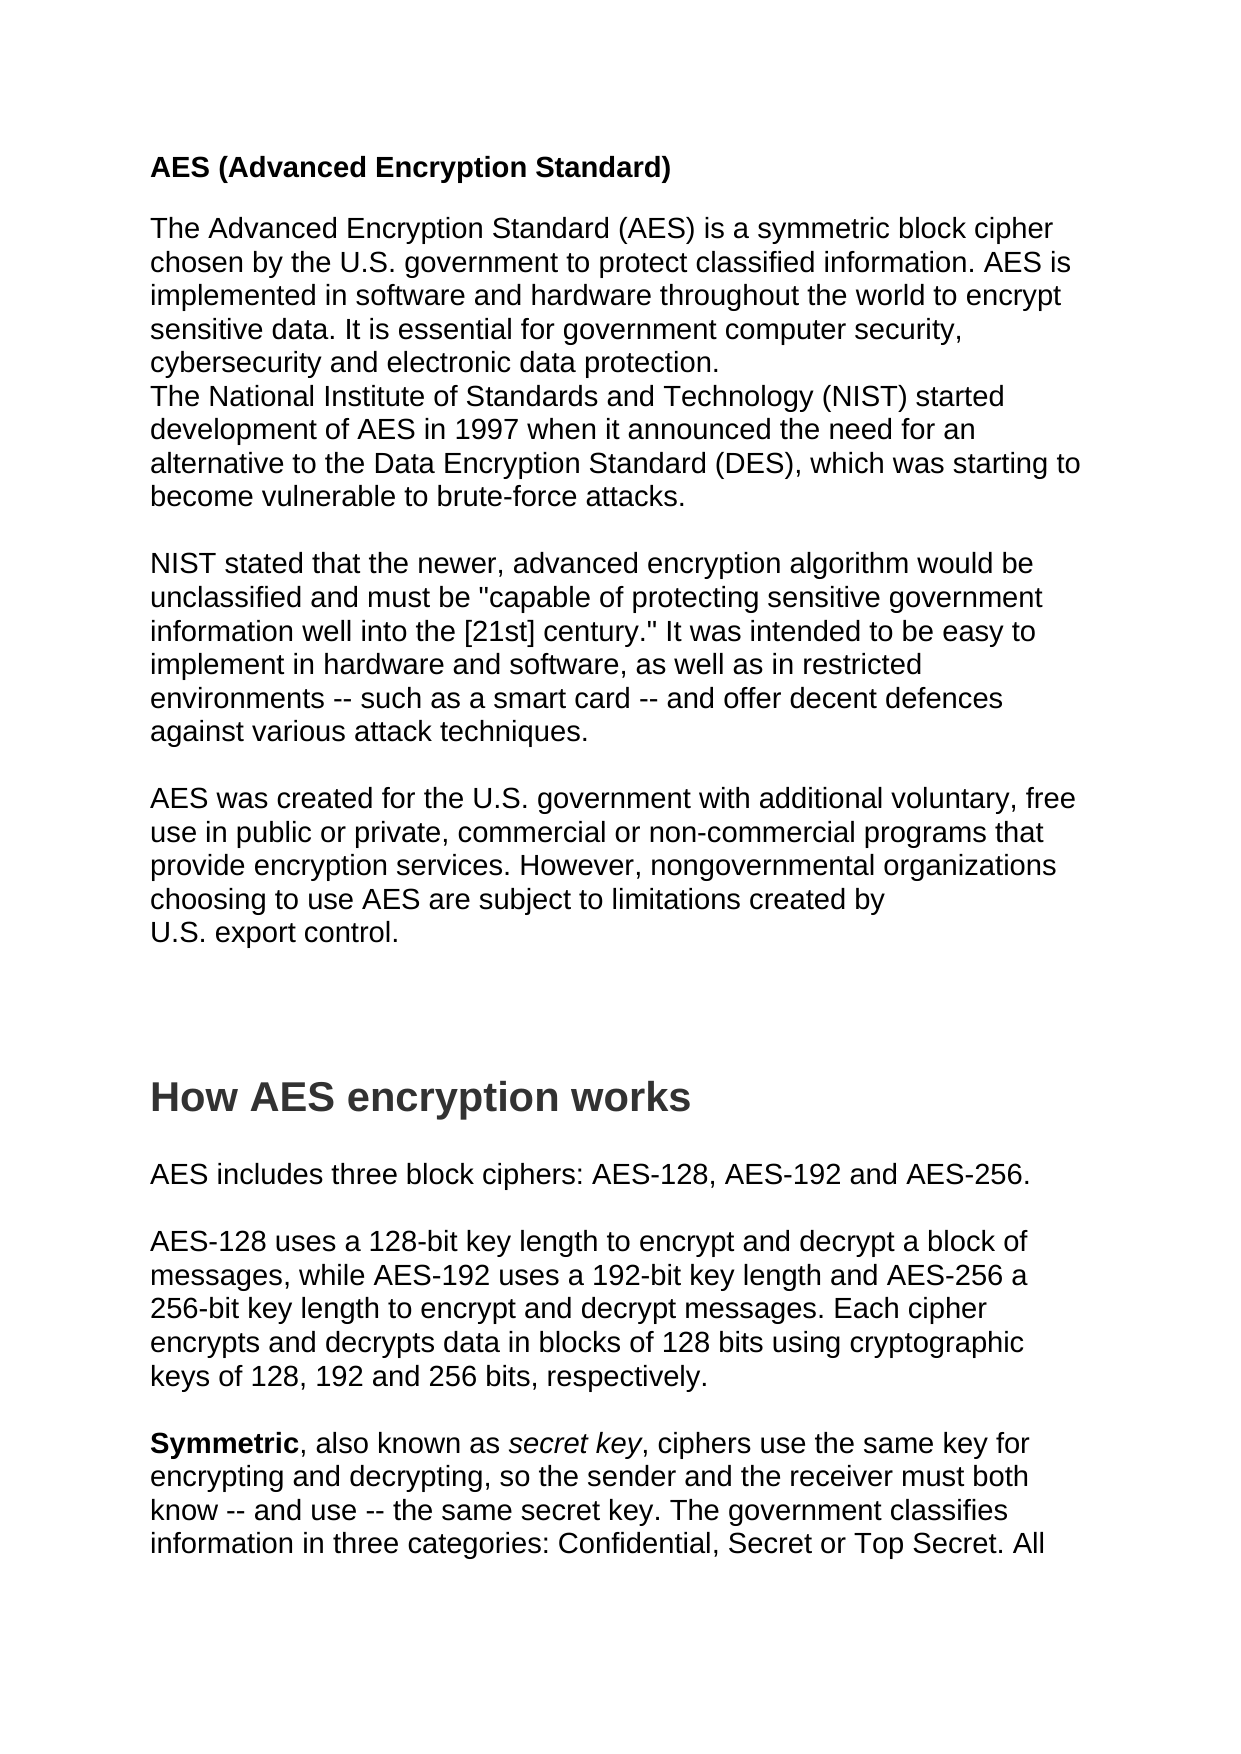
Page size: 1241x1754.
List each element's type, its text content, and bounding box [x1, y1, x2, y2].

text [150, 1426, 1090, 1560]
subtitle AES (Advanced Encryption Standard) [150, 150, 1090, 183]
text How AES encryption works [150, 1072, 1090, 1120]
text The National Institute of Standards and Technology (NIST) started development of AES in 1997 when it announced the need for an alternative to the Data Encryption Standard (DES), which was starting to become vulnerable to brute-force attacks. [150, 379, 1090, 513]
text NIST stated that the newer, advanced encryption algorithm would be unclassified and must be "capable of protecting sensitive government information well into the [21st] century." It was intended to be easy to implement in hardware and software, as well as in restricted environments -- such as a smart card -- and offer decent defences against various attack techniques. [150, 547, 1090, 748]
text AES was created for the U.S. government with additional voluntary, free use in public or private, commercial or non-commercial programs that provide encryption services. However, nongovernmental organizations choosing to use AES are subject to limitations created by [150, 781, 1090, 916]
text U.S. export control. [150, 916, 1090, 949]
text keys of 128, 192 and 256 bits, respectively. [150, 1359, 1090, 1392]
text AES-128 uses a 128-bit key length to encrypt and decrypt a block of messages, while AES-192 uses a 192-bit key length and AES-256 a 256-bit key length to encrypt and decrypt messages. Each cipher encrypts and decrypts data in blocks of 128 bits using cryptographic [150, 1224, 1090, 1359]
text The Advanced Encryption Standard (AES) is a symmetric block cipher chosen by the U.S. government to protect classified information. AES is implemented in software and hardware throughout the world to encrypt sensitive data. It is essential for government computer security, cybersecurity and electronic data protection. [150, 211, 1090, 379]
text AES includes three block ciphers: AES-128, AES-192 and AES-256. [150, 1157, 1090, 1191]
